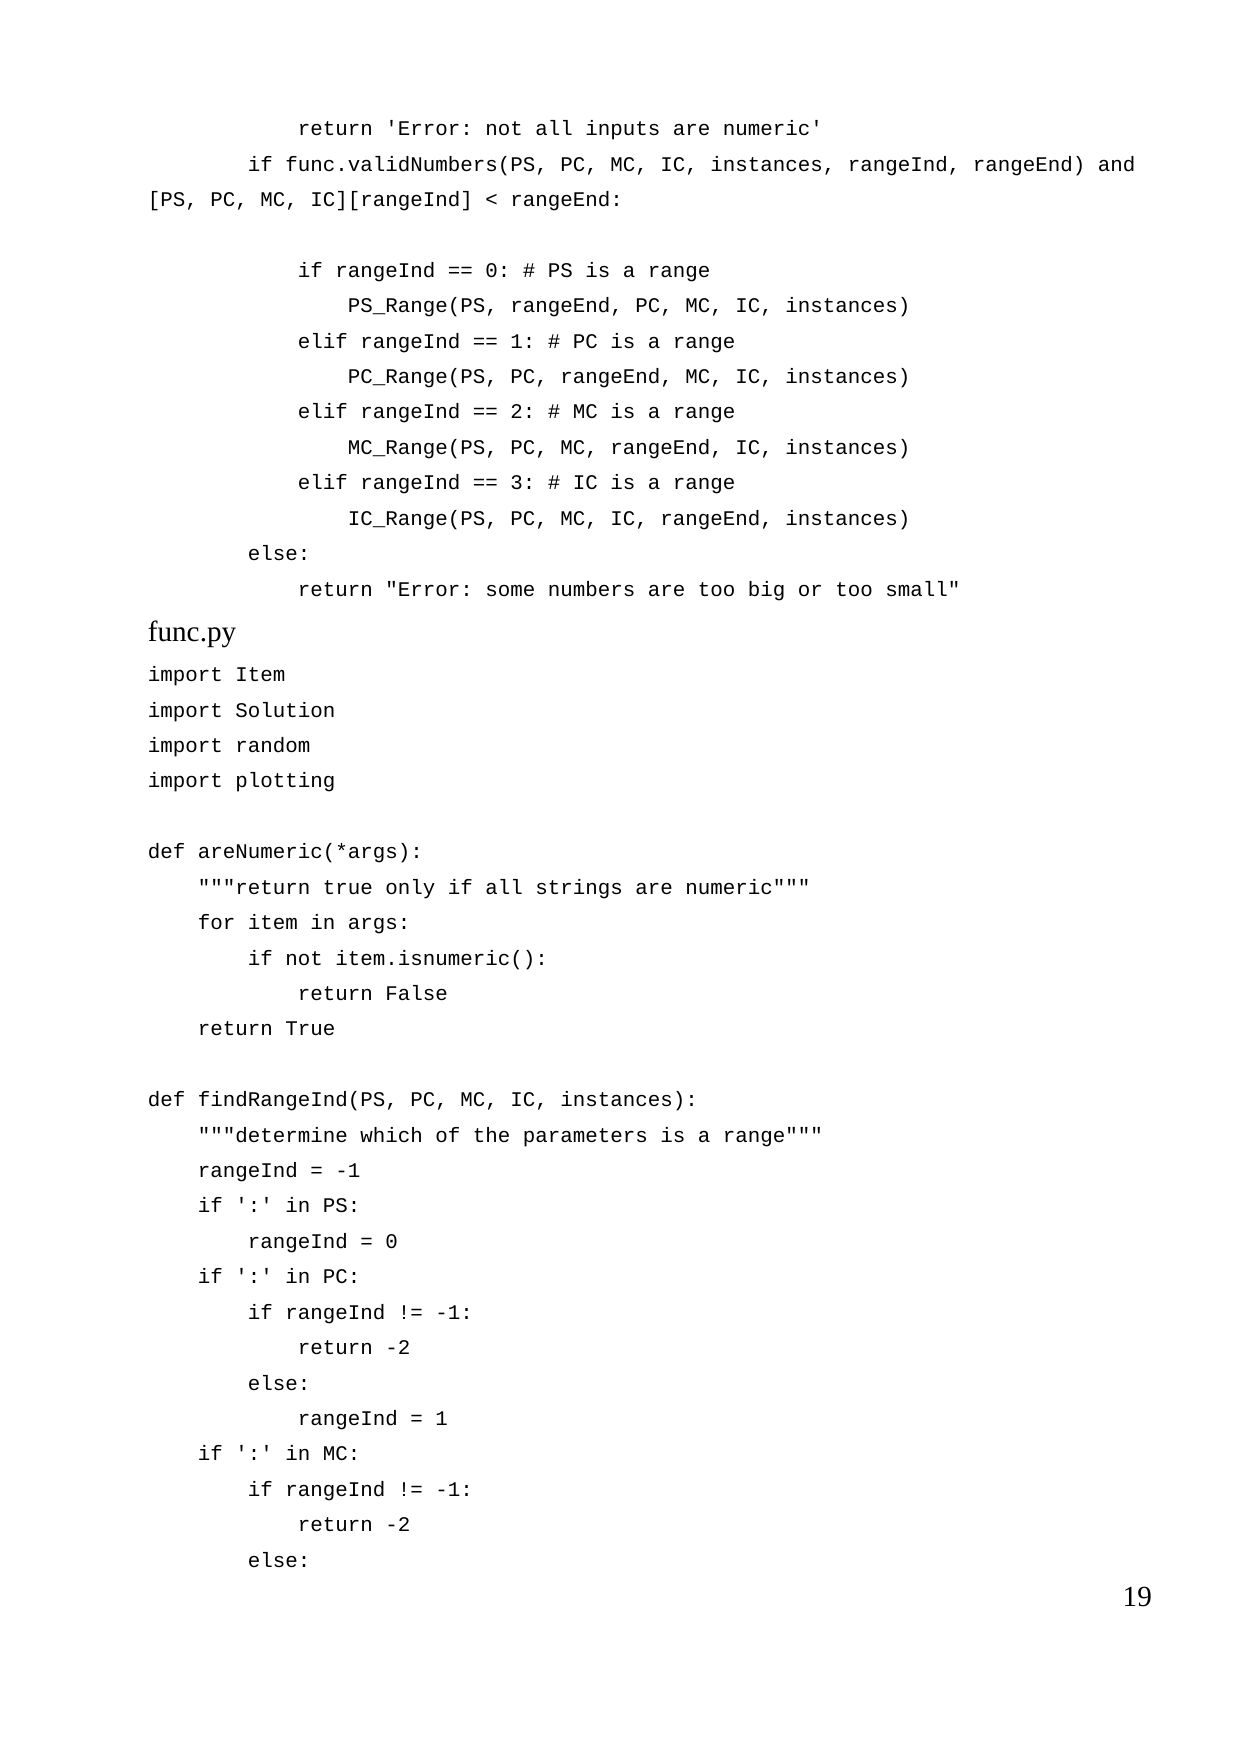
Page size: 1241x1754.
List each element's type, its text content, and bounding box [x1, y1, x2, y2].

text if ':' in PS: [148, 1196, 1152, 1219]
text return -2 [148, 1337, 1152, 1361]
text rangeInd = 0 [148, 1231, 1152, 1254]
text return True [148, 1018, 1152, 1042]
text rangeInd = 1 [148, 1408, 1152, 1432]
text IC_Range(PS, PC, MC, IC, rangeEnd, instances) [148, 508, 1152, 531]
text if rangeInd == 0: # PS is a range [148, 260, 1152, 283]
text elif rangeInd == 2: # MC is a range [148, 401, 1152, 425]
text import random [148, 735, 1152, 759]
text if ':' in PC: [148, 1266, 1152, 1290]
text import plotting [148, 771, 1152, 794]
text """determine which of the parameters is a range""" [148, 1125, 1152, 1148]
text func.py [148, 614, 1152, 647]
text if func.validNumbers(PS, PC, MC, IC, instances, rangeInd, rangeEnd) and [PS, PC, MC, IC][rangeInd] < rangeEnd: [148, 153, 1152, 213]
text import Solution [148, 700, 1152, 723]
text return 'Error: not all inputs are numeric' [148, 118, 1152, 142]
text return False [148, 983, 1152, 1007]
text elif rangeInd == 3: # IC is a range [148, 472, 1152, 496]
text return -2 [148, 1514, 1152, 1538]
text def findRangeInd(PS, PC, MC, IC, instances): [148, 1089, 1152, 1113]
text PS_Range(PS, rangeEnd, PC, MC, IC, instances) [148, 295, 1152, 319]
text """return true only if all strings are numeric""" [148, 877, 1152, 900]
text if ':' in MC: [148, 1443, 1152, 1467]
text if not item.isnumeric(): [148, 948, 1152, 971]
text for item in args: [148, 912, 1152, 936]
text if rangeInd != -1: [148, 1302, 1152, 1325]
text PC_Range(PS, PC, rangeEnd, MC, IC, instances) [148, 366, 1152, 390]
text def areNumeric(*args): [148, 841, 1152, 865]
text MC_Range(PS, PC, MC, rangeEnd, IC, instances) [148, 437, 1152, 461]
text elif rangeInd == 1: # PC is a range [148, 331, 1152, 354]
text rangeInd = -1 [148, 1160, 1152, 1184]
text else: [148, 543, 1152, 567]
text if rangeInd != -1: [148, 1479, 1152, 1502]
text return "Error: some numbers are too big or too small" [148, 578, 1152, 602]
text import Item [148, 664, 1152, 688]
text else: [148, 1373, 1152, 1396]
text else: [148, 1550, 1152, 1573]
